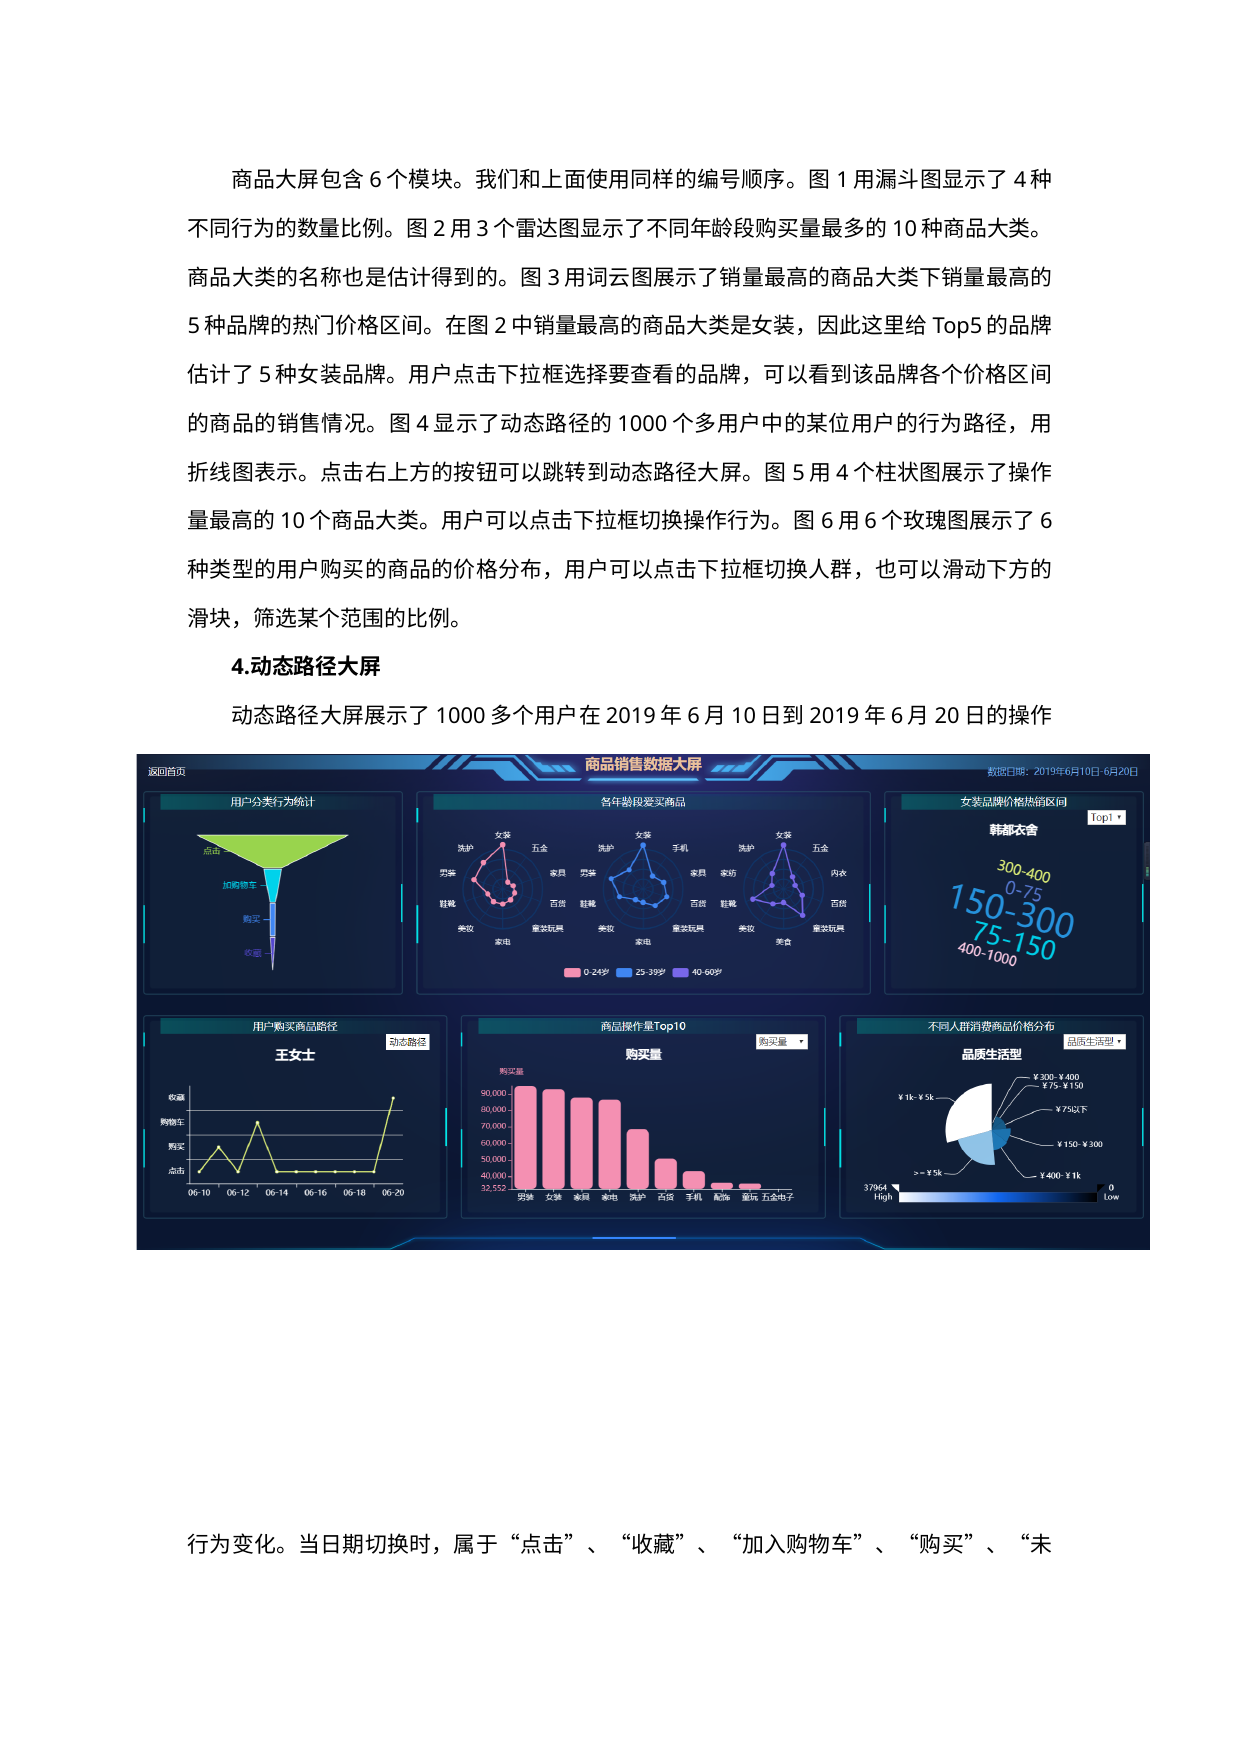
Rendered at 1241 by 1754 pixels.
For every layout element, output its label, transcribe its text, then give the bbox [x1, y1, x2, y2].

text 商品大屏包含6个模块。我们和上面使用同样的编号顺序。图1用漏斗图显示了4种不同行为的数量比例。图2用3个雷达图显示了不同年龄段购买量最多的10种商品大类。商品大类的名称也是估计得到的。图3用词云图展示了销量最高的商品大类下销量最高的5种品牌的热门价格区间。在图2中销量最高的商品大类是女装，因此这里给Top5的品牌估计了5种女装品牌。用户点击下拉框选择要查看的品牌，可以看到该品牌各个价格区间的商品的销售情况。图4显示了动态路径的1000个多用户中的某位用户的行为路径，用折线图表示。点击右上方的按钮可以跳转到动态路径大屏。图5用4个柱状图展示了操作量最高的10个商品大类。用户可以点击下拉框切换操作行为。图6用6个玫瑰图展示了6种类型的用户购买的商品的价格分布，用户可以点击下拉框切换人群，也可以滑动下方的滑块，筛选某个范围的比例。 [187, 162, 1053, 633]
text 动态路径大屏展示了1000多个用户在2019年6月10日到2019年6月20日的操作行为变化。当日期切换时，属于“点击”、“收藏”、“加入购物车”、“购买”、“未开始”状态的圆点会移动到下一个状态。用户可以点击上方的“PAUSE”、“SLOW”、“FAST”按钮来控制动画播放。 [187, 697, 1053, 754]
picture [136, 754, 1150, 1250]
text 4.动态路径大屏 [187, 649, 1053, 682]
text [187, 1250, 1053, 1559]
